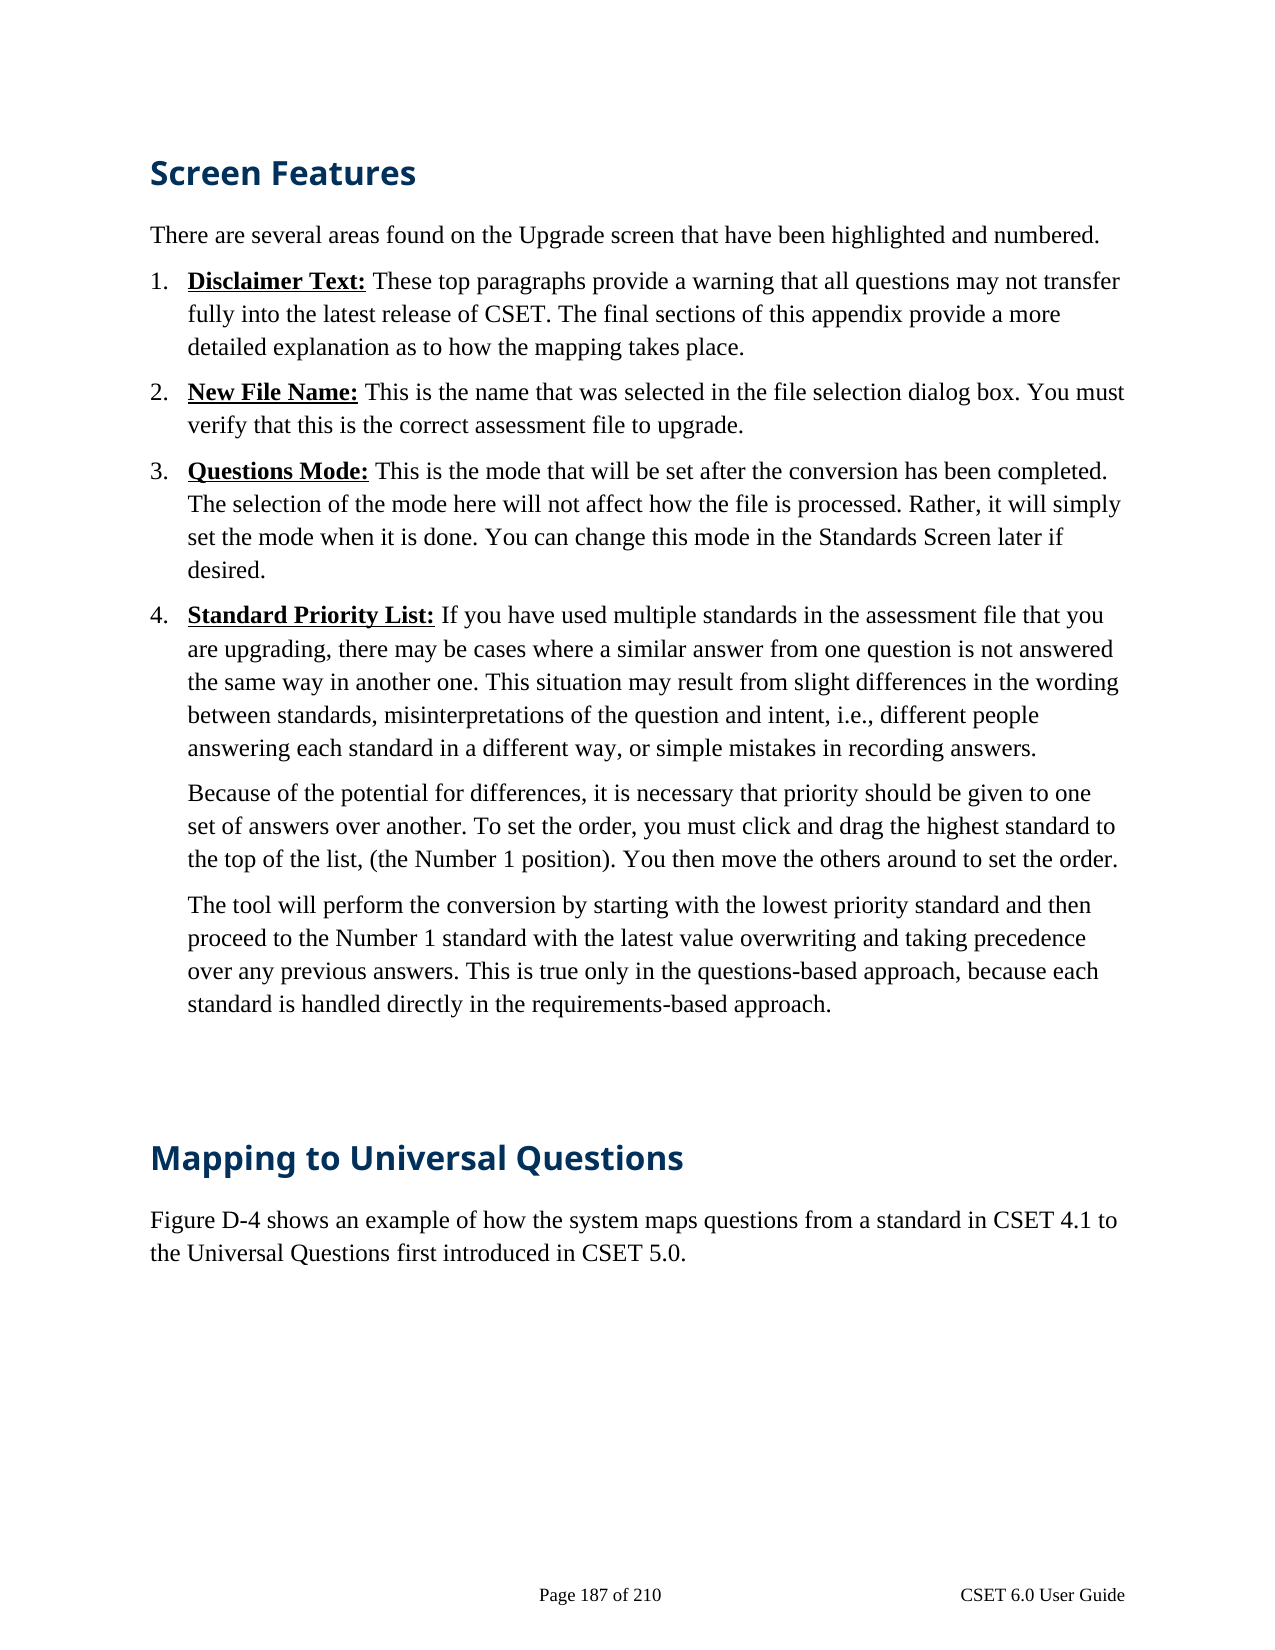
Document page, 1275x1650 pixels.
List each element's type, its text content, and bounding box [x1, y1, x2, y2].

subtitle Mapping to Universal Questions [150, 1134, 1125, 1180]
text There are several areas found on the Upgrade screen that have been highlighted and numbered. [150, 220, 1125, 249]
list Standard Priority List: If you have used multiple standards in the assessment file that you are upgrading, there may be cases where a similar answer from one question is not answered the same way in another one. This situation may result from slight differences in the wording between standards, misinterpretations of the question and intent, i.e., different people answering each standard in a different way, or simple mistakes in recording answers. [150, 601, 1125, 761]
list Disclaimer Text: These top paragraphs provide a warning that all questions may not transfer fully into the latest release of CSET. The final sections of this appendix provide a more detailed explanation as to how the mapping takes place. [150, 266, 1125, 361]
subtitle Screen Features [150, 150, 1125, 195]
list Because of the potential for differences, it is necessary that priority should be given to one set of answers over another. To set the order, you must click and drag the highest standard to the top of the list, (the Number 1 position). You then move the others around to set the order. [187, 778, 1125, 873]
list New File Name: This is the name that was selected in the file selection dialog box. You must verify that this is the correct assessment file to upgrade. [150, 377, 1125, 439]
text Figure D-4 shows an example of how the system maps questions from a standard in CSET 4.1 to the Universal Questions first introduced in CSET 5.0. [150, 1205, 1125, 1267]
list Questions Mode: This is the mode that will be set after the conversion has been completed. The selection of the mode here will not affect how the file is processed. Rather, it will simply set the mode when it is done. You can change this mode in the Standards Screen later if desired. [150, 456, 1125, 584]
list The tool will perform the conversion by starting with the lowest priority standard and then proceed to the Number 1 standard with the latest value overwriting and taking precedence over any previous answers. This is true only in the questions-based approach, because each standard is handled directly in the requirements-based approach. [187, 890, 1125, 1018]
